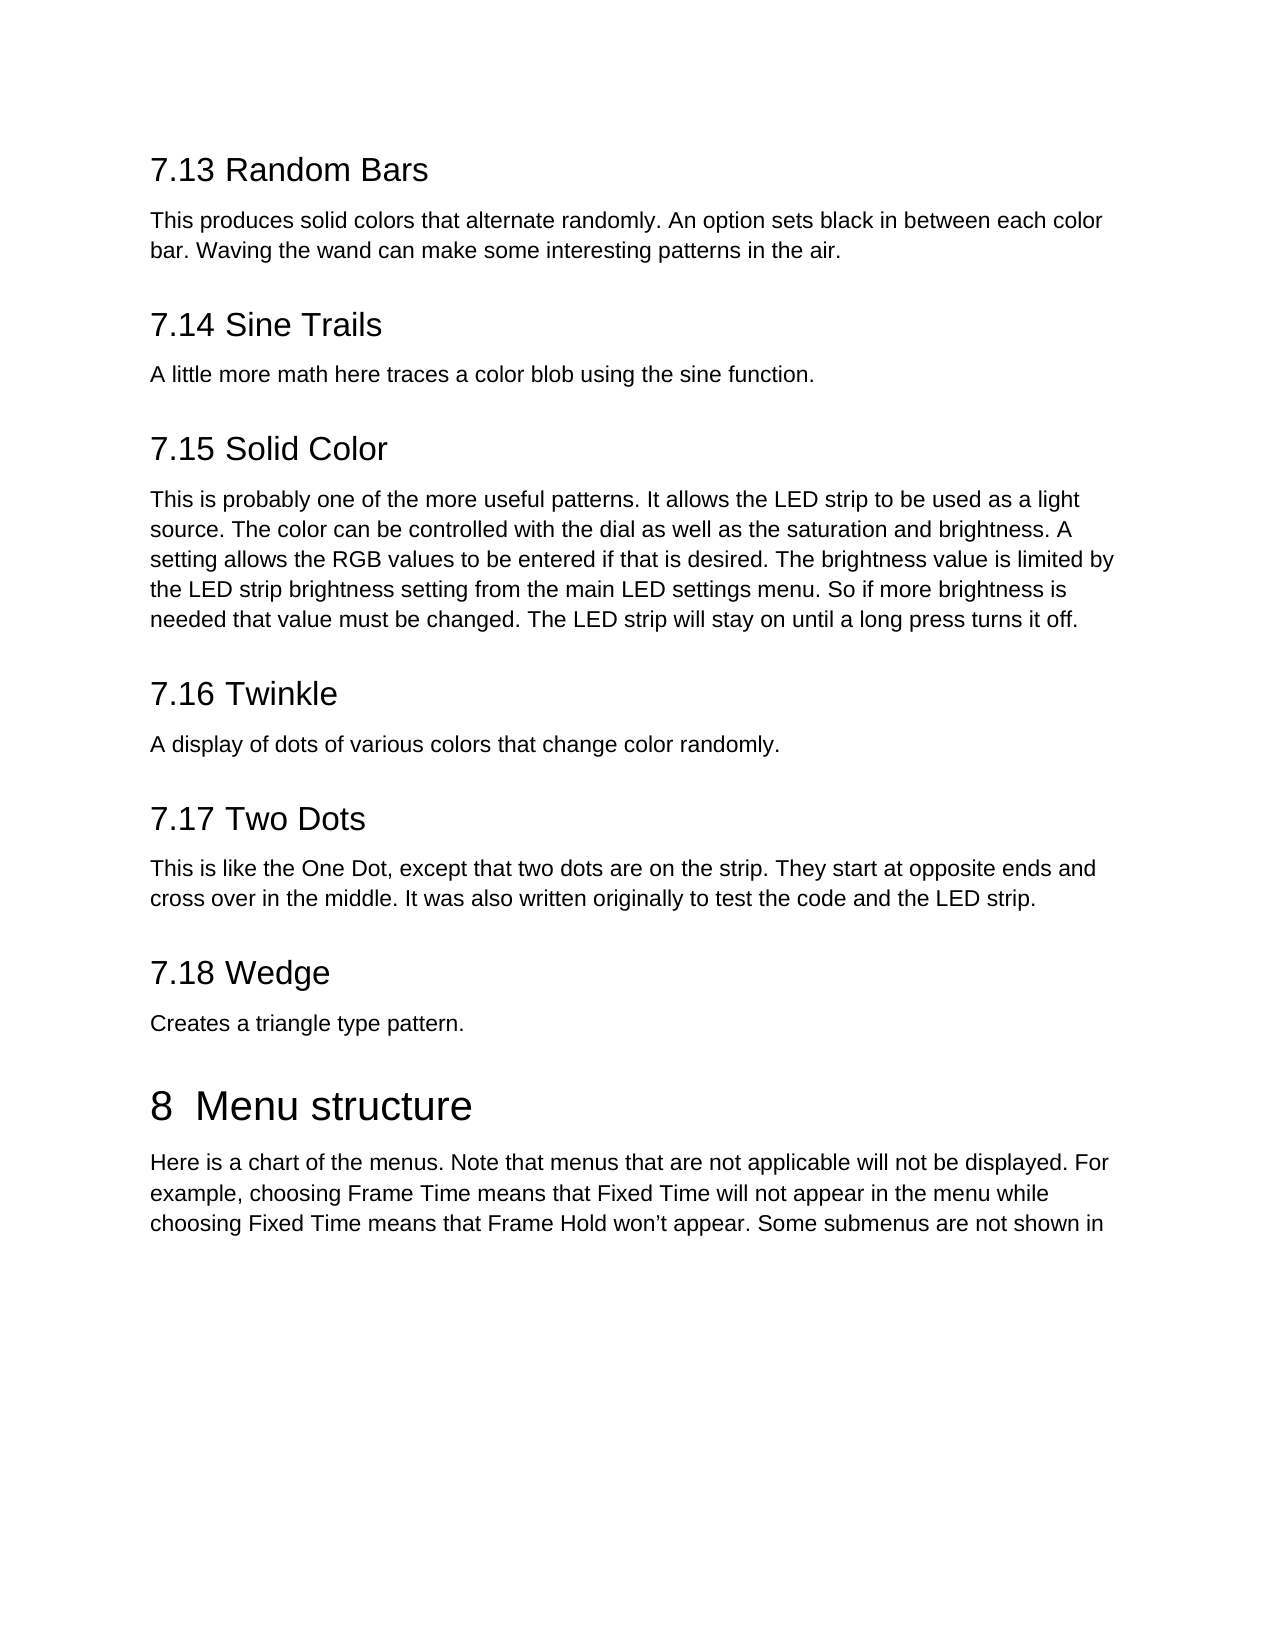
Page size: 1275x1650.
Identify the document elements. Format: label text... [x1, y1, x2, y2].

subtitle Two Dots [150, 798, 1125, 837]
text A little more math here traces a color blob using the sine function. [150, 361, 1125, 388]
subtitle Wedge [150, 953, 1125, 992]
text A display of dots of various colors that change color randomly. [150, 731, 1125, 757]
subtitle Menu structure [150, 1082, 1125, 1129]
subtitle Twinkle [150, 674, 1125, 713]
text This is like the One Dot, except that two dots are on the strip. They start at opposite ends and cross over in the middle. It was also written originally to test the code and the LED strip. [150, 855, 1125, 912]
subtitle Solid Color [150, 429, 1125, 467]
subtitle Random Bars [150, 150, 1125, 188]
text This produces solid colors that alternate randomly. An option sets black in between each color bar. Waving the wand can make some interesting patterns in the air. [150, 207, 1125, 263]
text This is probably one of the more useful patterns. It allows the LED strip to be used as a light source. The color can be controlled with the dial as well as the saturation and brightness. A setting allows the RGB values to be entered if that is desired. The brightness value is limited by the LED strip brightness setting from the main LED settings menu. So if more brightness is needed that value must be changed. The LED strip will stay on until a long press turns it off. [150, 486, 1125, 633]
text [150, 1149, 1125, 1236]
subtitle Sine Trails [150, 304, 1125, 343]
text Creates a triangle type pattern. [150, 1010, 1125, 1036]
